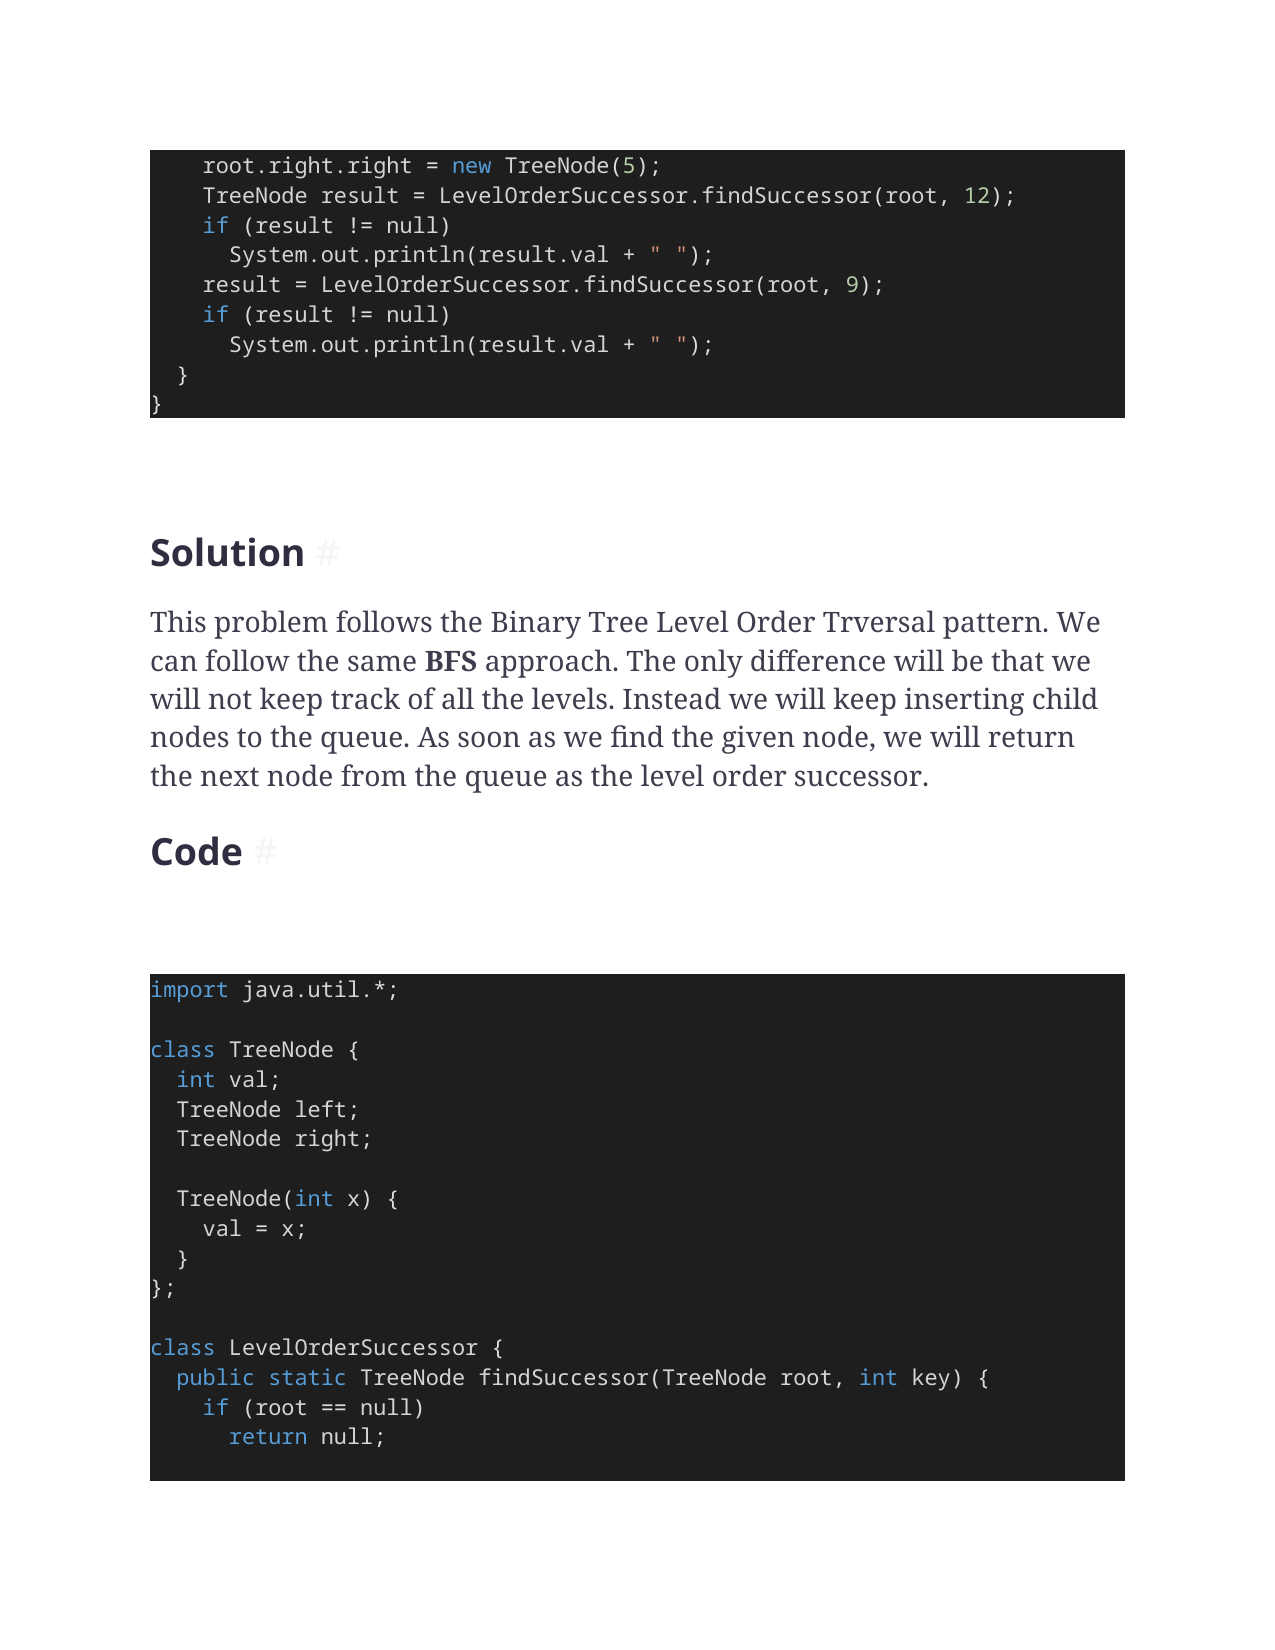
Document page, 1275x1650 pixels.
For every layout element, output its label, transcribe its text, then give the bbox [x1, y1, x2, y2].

text } [150, 358, 1125, 388]
text TreeNode left; [150, 1093, 1125, 1123]
subtitle Solution # [150, 526, 1125, 577]
subtitle Code # [150, 825, 1125, 876]
text }; [150, 1272, 1125, 1302]
text class LevelOrderSuccessor { [150, 1332, 1125, 1362]
text TreeNode(int x) { [150, 1183, 1125, 1213]
text if (result != null) [150, 209, 1125, 239]
text System.out.println(result.val + " "); [150, 239, 1125, 269]
text if (root == null) [150, 1391, 1125, 1421]
text import java.util.*; [150, 974, 1125, 1004]
text } [150, 388, 1125, 418]
text } [150, 1242, 1125, 1272]
text if (result != null) [150, 299, 1125, 329]
text public static TreeNode findSuccessor(TreeNode root, int key) { [150, 1362, 1125, 1391]
text TreeNode result = LevelOrderSuccessor.findSuccessor(root, 12); [150, 180, 1125, 209]
text result = LevelOrderSuccessor.findSuccessor(root, 9); [150, 269, 1125, 299]
text class TreeNode { [150, 1034, 1125, 1064]
text val = x; [150, 1213, 1125, 1242]
text This problem follows the Binary Tree Level Order Trversal pattern. We can follow the same BFS approach. The only difference will be that we will not keep track of all the levels. Instead we will keep inserting child nodes to the queue. As soon as we find the given node, we will return the next node from the queue as the level order successor. [150, 602, 1125, 794]
text int val; [150, 1064, 1125, 1093]
text return null; [150, 1421, 1125, 1451]
text System.out.println(result.val + " "); [150, 329, 1125, 358]
text root.right.right = new TreeNode(5); [150, 150, 1125, 180]
text TreeNode right; [150, 1123, 1125, 1153]
